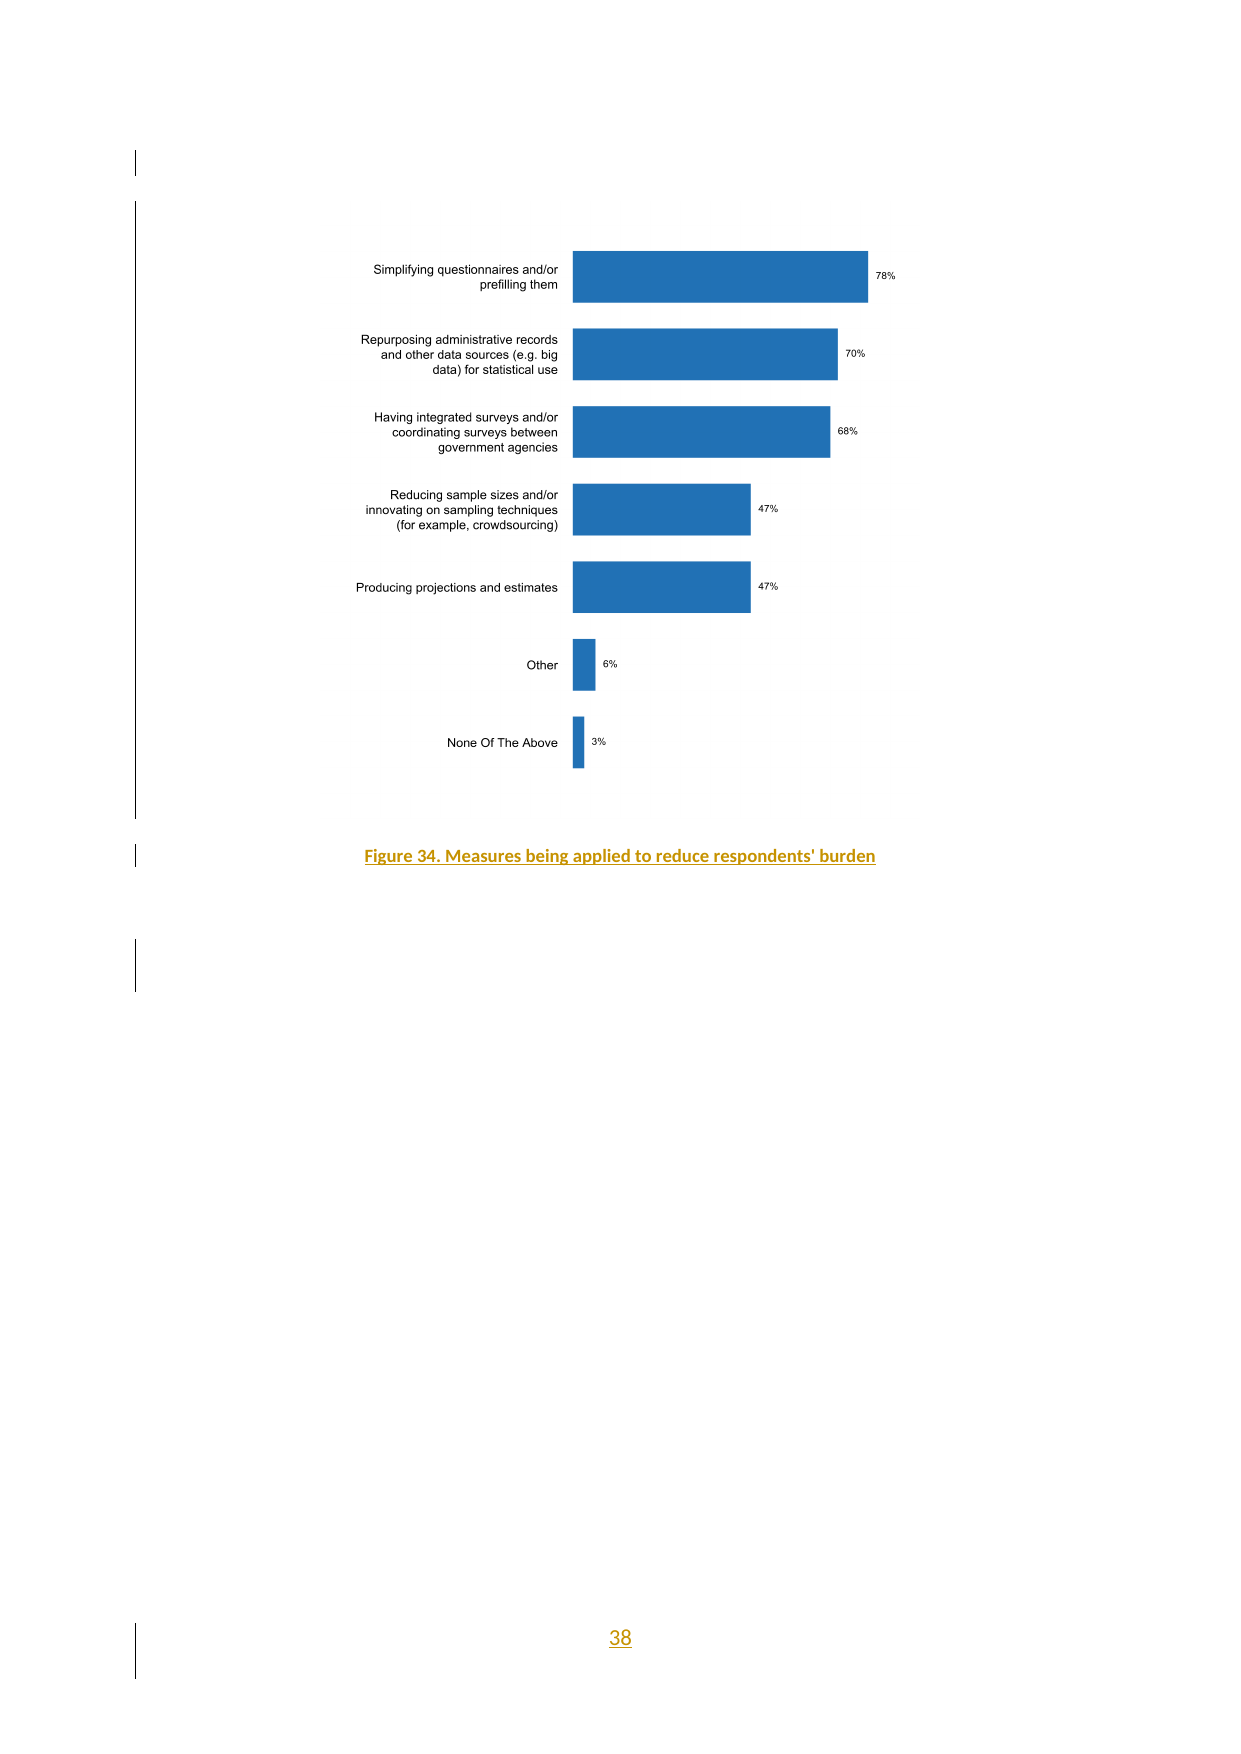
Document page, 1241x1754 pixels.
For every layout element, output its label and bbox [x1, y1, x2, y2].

picture [320, 201, 920, 819]
